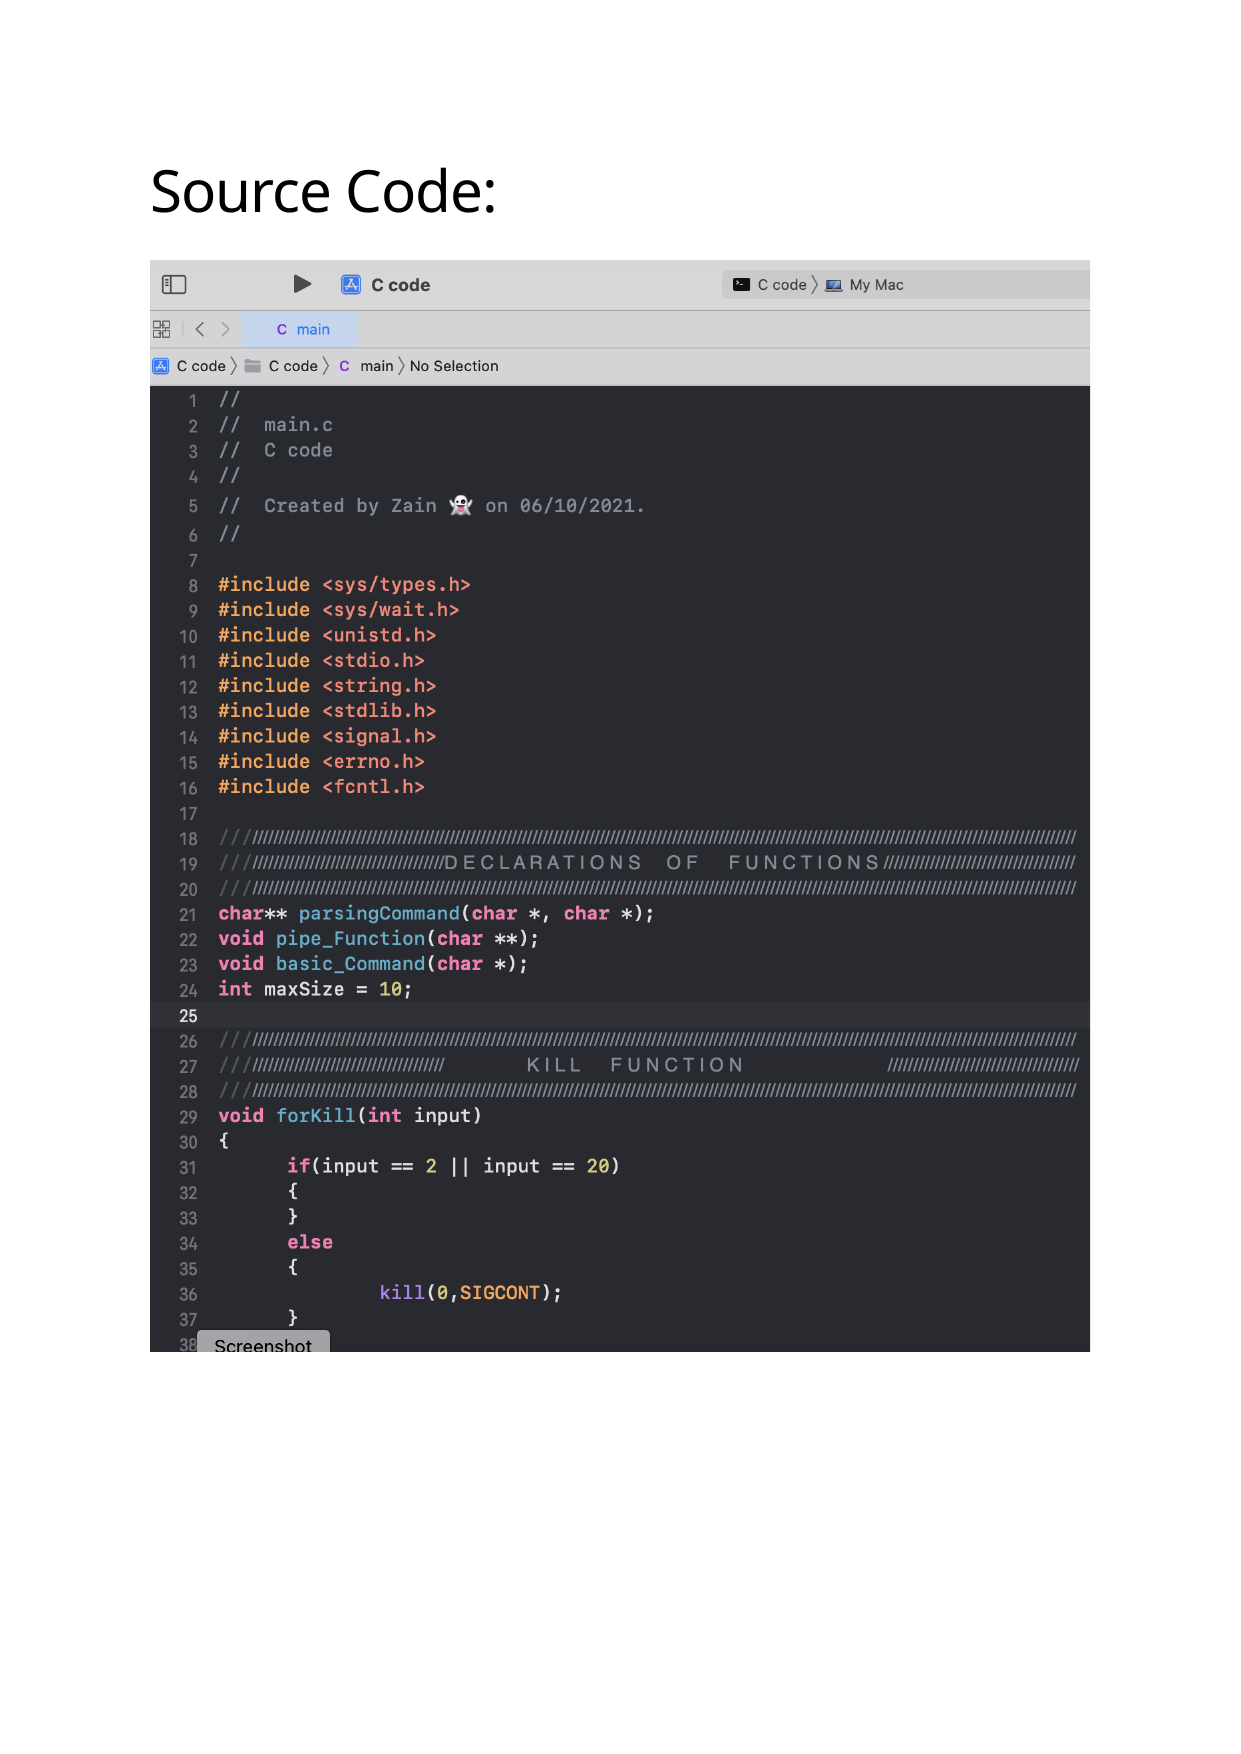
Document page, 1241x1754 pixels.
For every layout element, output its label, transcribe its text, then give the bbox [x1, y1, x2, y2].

picture [150, 260, 1091, 1352]
title Source Code: [150, 150, 1090, 229]
